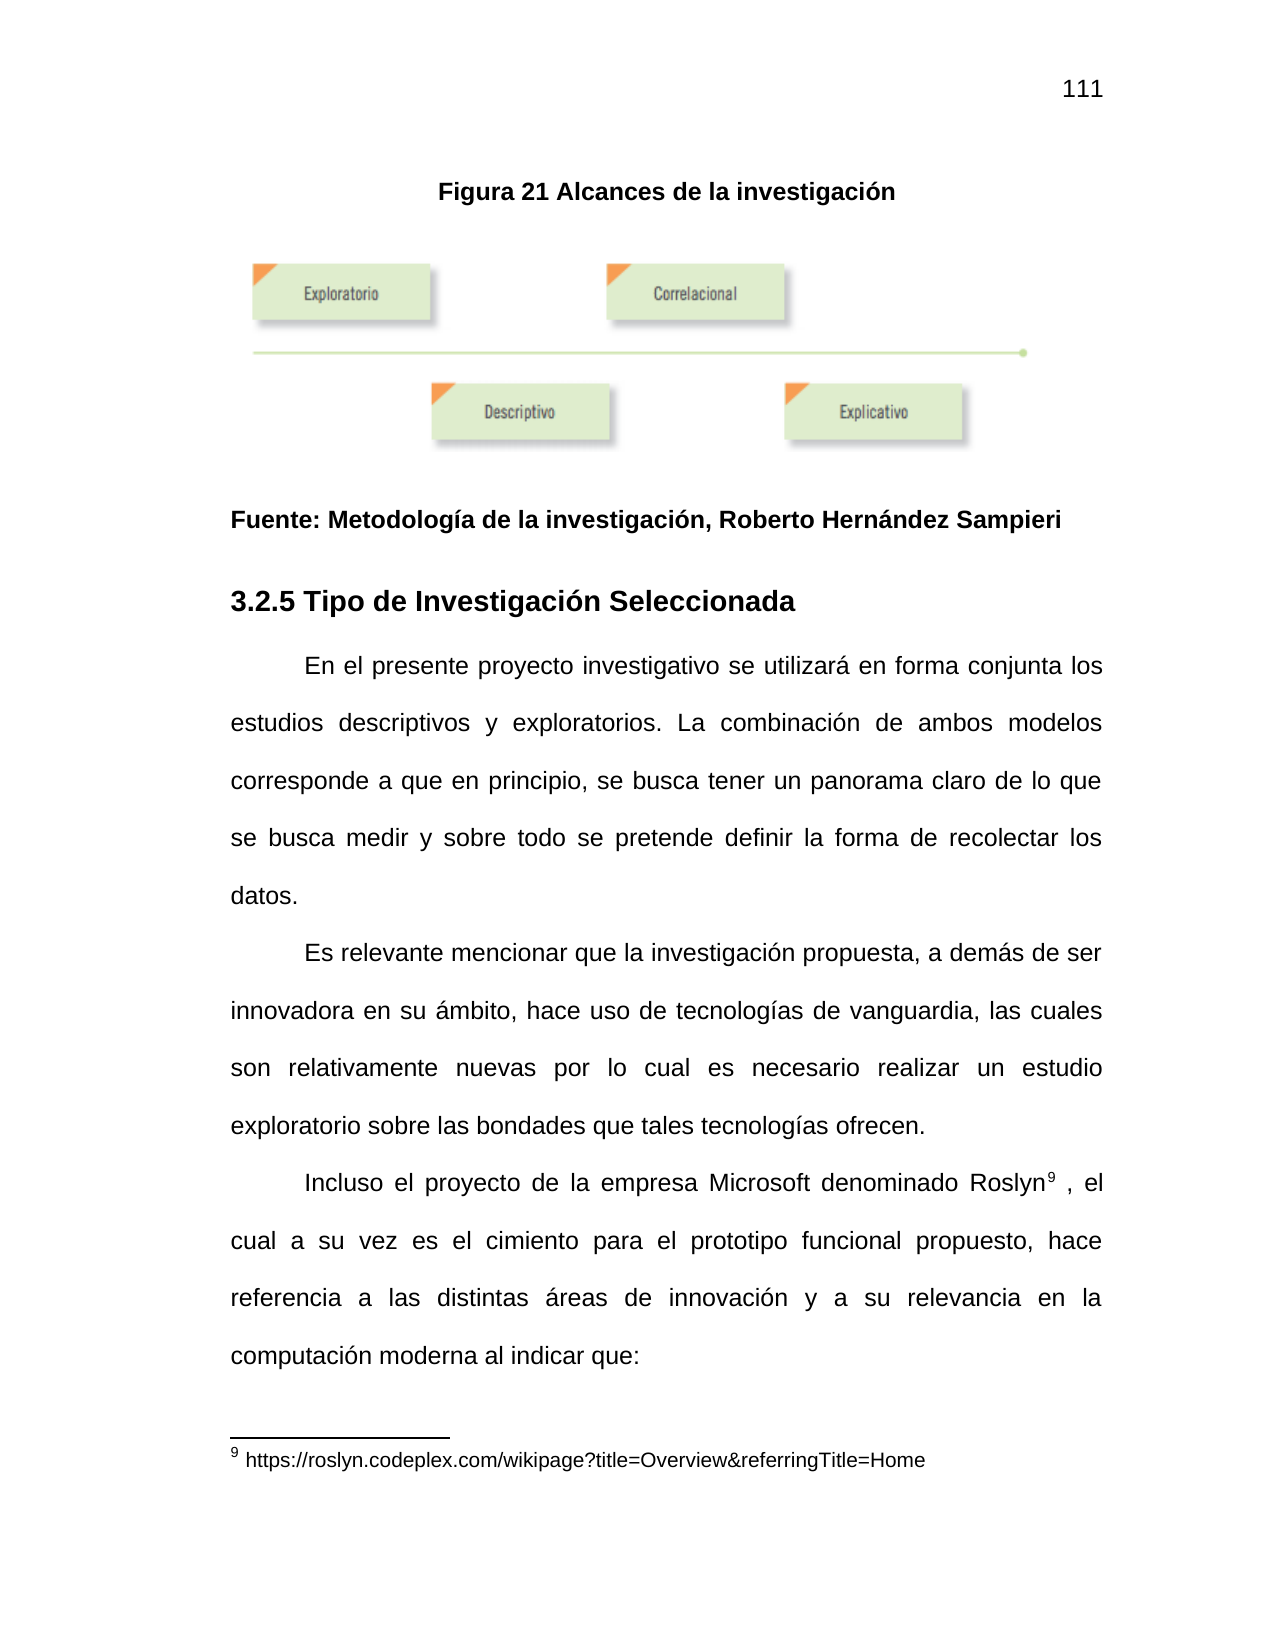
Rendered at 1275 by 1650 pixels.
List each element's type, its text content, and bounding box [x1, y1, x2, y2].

text Es relevante mencionar que la investigación propuesta, a demás de ser innovadora en su ámbito, hace uso de tecnologías de vanguardia, las cuales son relativamente nuevas por lo cual es necesario realizar un estudio exploratorio sobre las bondades que tales tecnologías ofrecen. [230, 938, 1104, 1140]
picture [230, 226, 1104, 452]
subtitle Fuente: Metodología de la investigación, Roberto Hernández Sampieri [230, 506, 1104, 534]
text En el presente proyecto investigativo se utilizará en forma conjunta los estudios descriptivos y exploratorios. La combinación de ambos modelos corresponde a que en principio, se busca tener un panorama claro de lo que se busca medir y sobre todo se pretende definir la forma de recolectar los datos. [230, 651, 1104, 910]
text Figura 21 Alcances de la investigación [230, 177, 1104, 206]
subtitle 3.2.5 Tipo de Investigación Seleccionada [230, 584, 1104, 617]
text Incluso el proyecto de la empresa Microsoft denominado Roslyn , el cual a su vez es el cimiento para el prototipo funcional propuesto, hace referencia a las distintas áreas de innovación y a su relevancia en la computación moderna al indicar que: [230, 1168, 1104, 1370]
